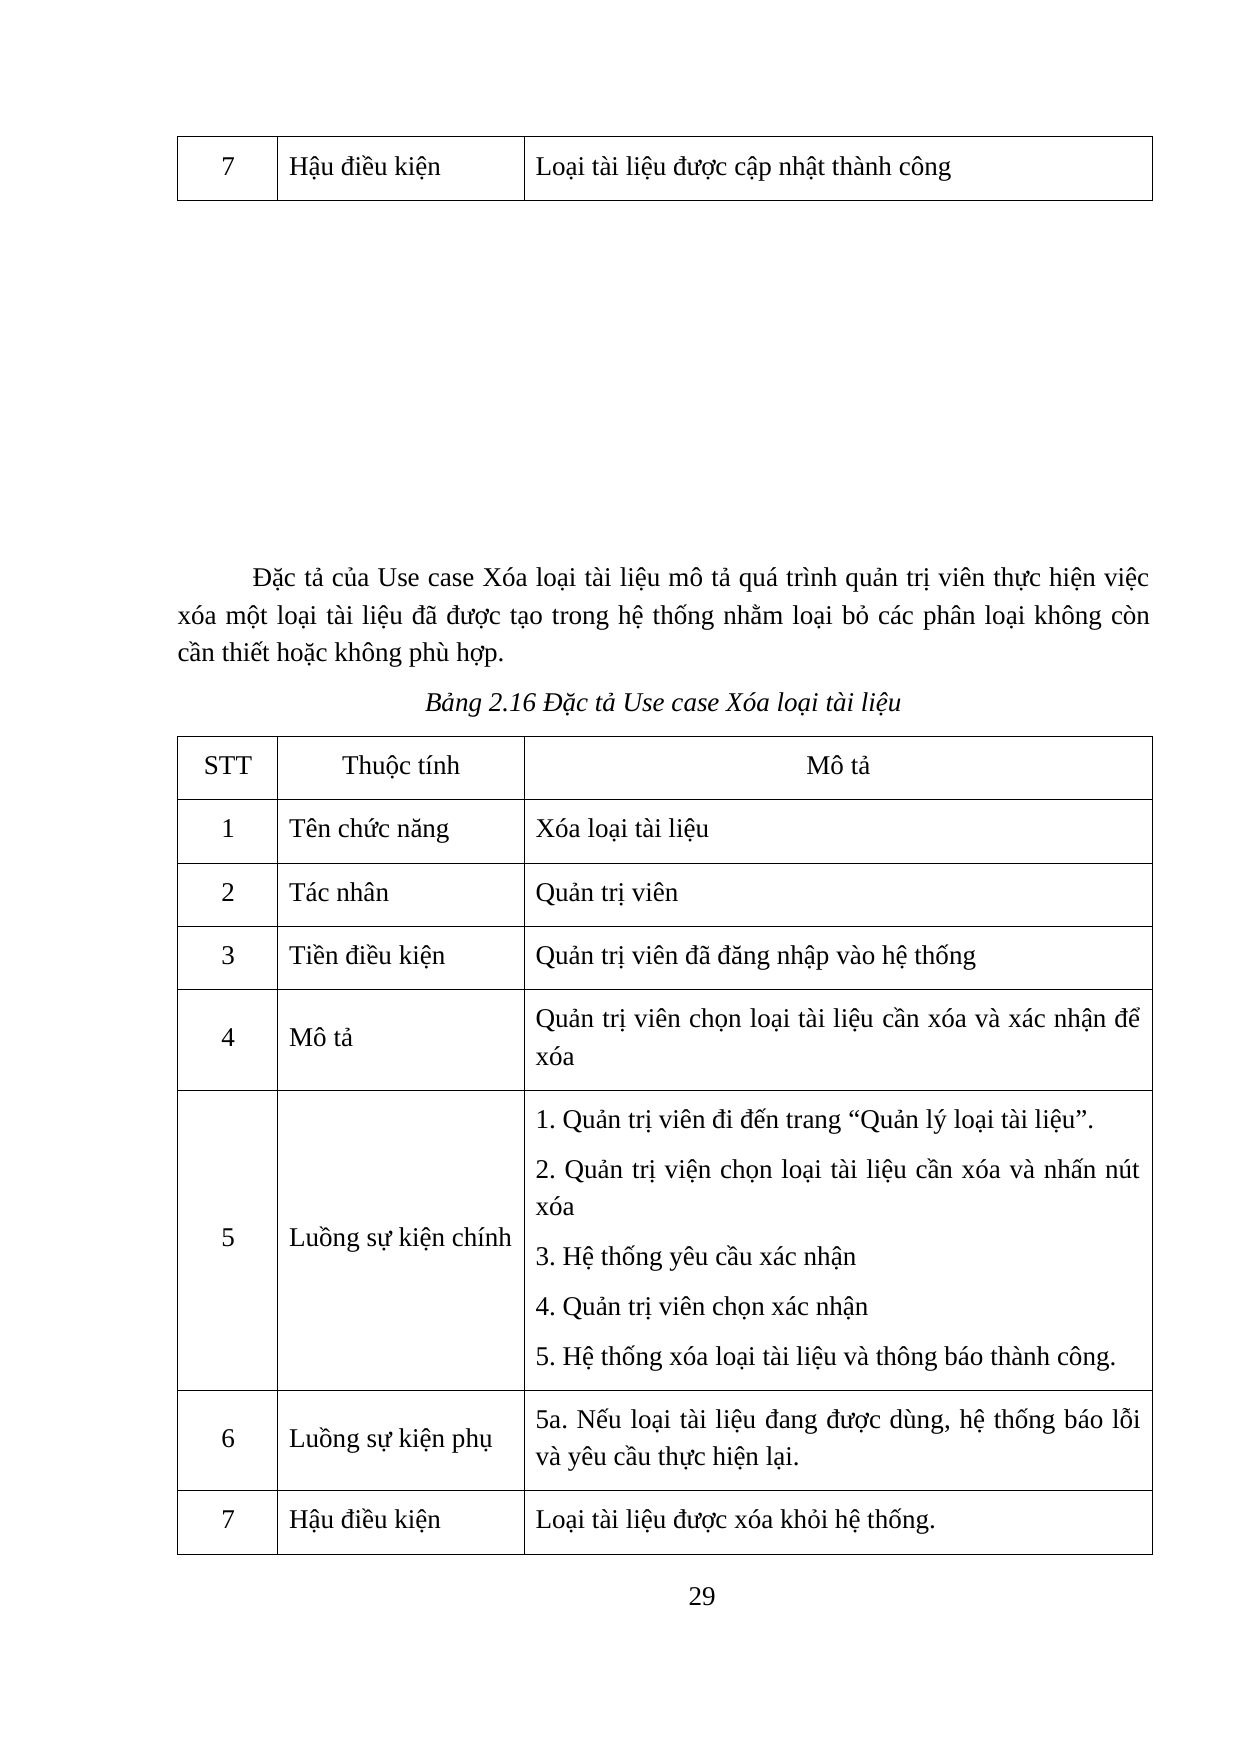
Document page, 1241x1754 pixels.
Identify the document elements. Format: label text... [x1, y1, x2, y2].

table_cell Quản trị viên đã đăng nhập vào hệ thống [525, 927, 1152, 989]
table_cell 4 [178, 990, 277, 1090]
table_cell Luồng sự kiện chính [278, 1091, 524, 1389]
table_cell Mô tả [278, 990, 524, 1090]
table_cell Hậu điều kiện [278, 137, 524, 199]
table_cell 3 [178, 927, 277, 989]
table_cell 7 [178, 1491, 277, 1553]
table_cell 1. Quản trị viên đi đến trang “Quản lý loại tài liệu”. 2. Quản trị viện chọn loại tài liệu cần xóa và nhấn nút xóa 3. Hệ thống yêu cầu xác nhận 4. Quản trị viên chọn xác nhận 5. Hệ thống xóa loại tài liệu và thông báo thành công. [525, 1091, 1152, 1389]
table_cell 6 [178, 1391, 277, 1490]
table_header Mô tả [525, 737, 1152, 799]
table_cell Luồng sự kiện phụ [278, 1391, 524, 1490]
table_cell 2 [178, 864, 277, 926]
table_cell Tên chức năng [278, 800, 524, 862]
table_cell Quản trị viên chọn loại tài liệu cần xóa và xác nhận để xóa [525, 990, 1152, 1090]
table_cell Tác nhân [278, 864, 524, 926]
table_cell 7 [178, 137, 277, 199]
table_header Thuộc tính [278, 737, 524, 799]
table_cell Loại tài liệu được cập nhật thành công [525, 137, 1152, 199]
table_cell 5a. Nếu loại tài liệu đang được dùng, hệ thống báo lỗi và yêu cầu thực hiện lại. [525, 1391, 1152, 1490]
table_cell Xóa loại tài liệu [525, 800, 1152, 862]
table_cell Loại tài liệu được xóa khỏi hệ thống. [525, 1491, 1152, 1553]
table_cell Quản trị viên [525, 864, 1152, 926]
table_cell Hậu điều kiện [278, 1491, 524, 1553]
table_cell Tiền điều kiện [278, 927, 524, 989]
text Bảng 2.16 Đặc tả Use case Xóa loại tài liệu [177, 686, 1152, 717]
table_header STT [178, 737, 277, 799]
table_cell 1 [178, 800, 277, 862]
table_cell 5 [178, 1091, 277, 1389]
text Đặc tả của Use case Xóa loại tài liệu mô tả quá trình quản trị viên thực hiện việc xóa một loại tài liệu đã được tạo trong hệ thống nhằm loại bỏ các phân loại không còn cần thiết hoặc không phù hợp. [177, 562, 1152, 667]
